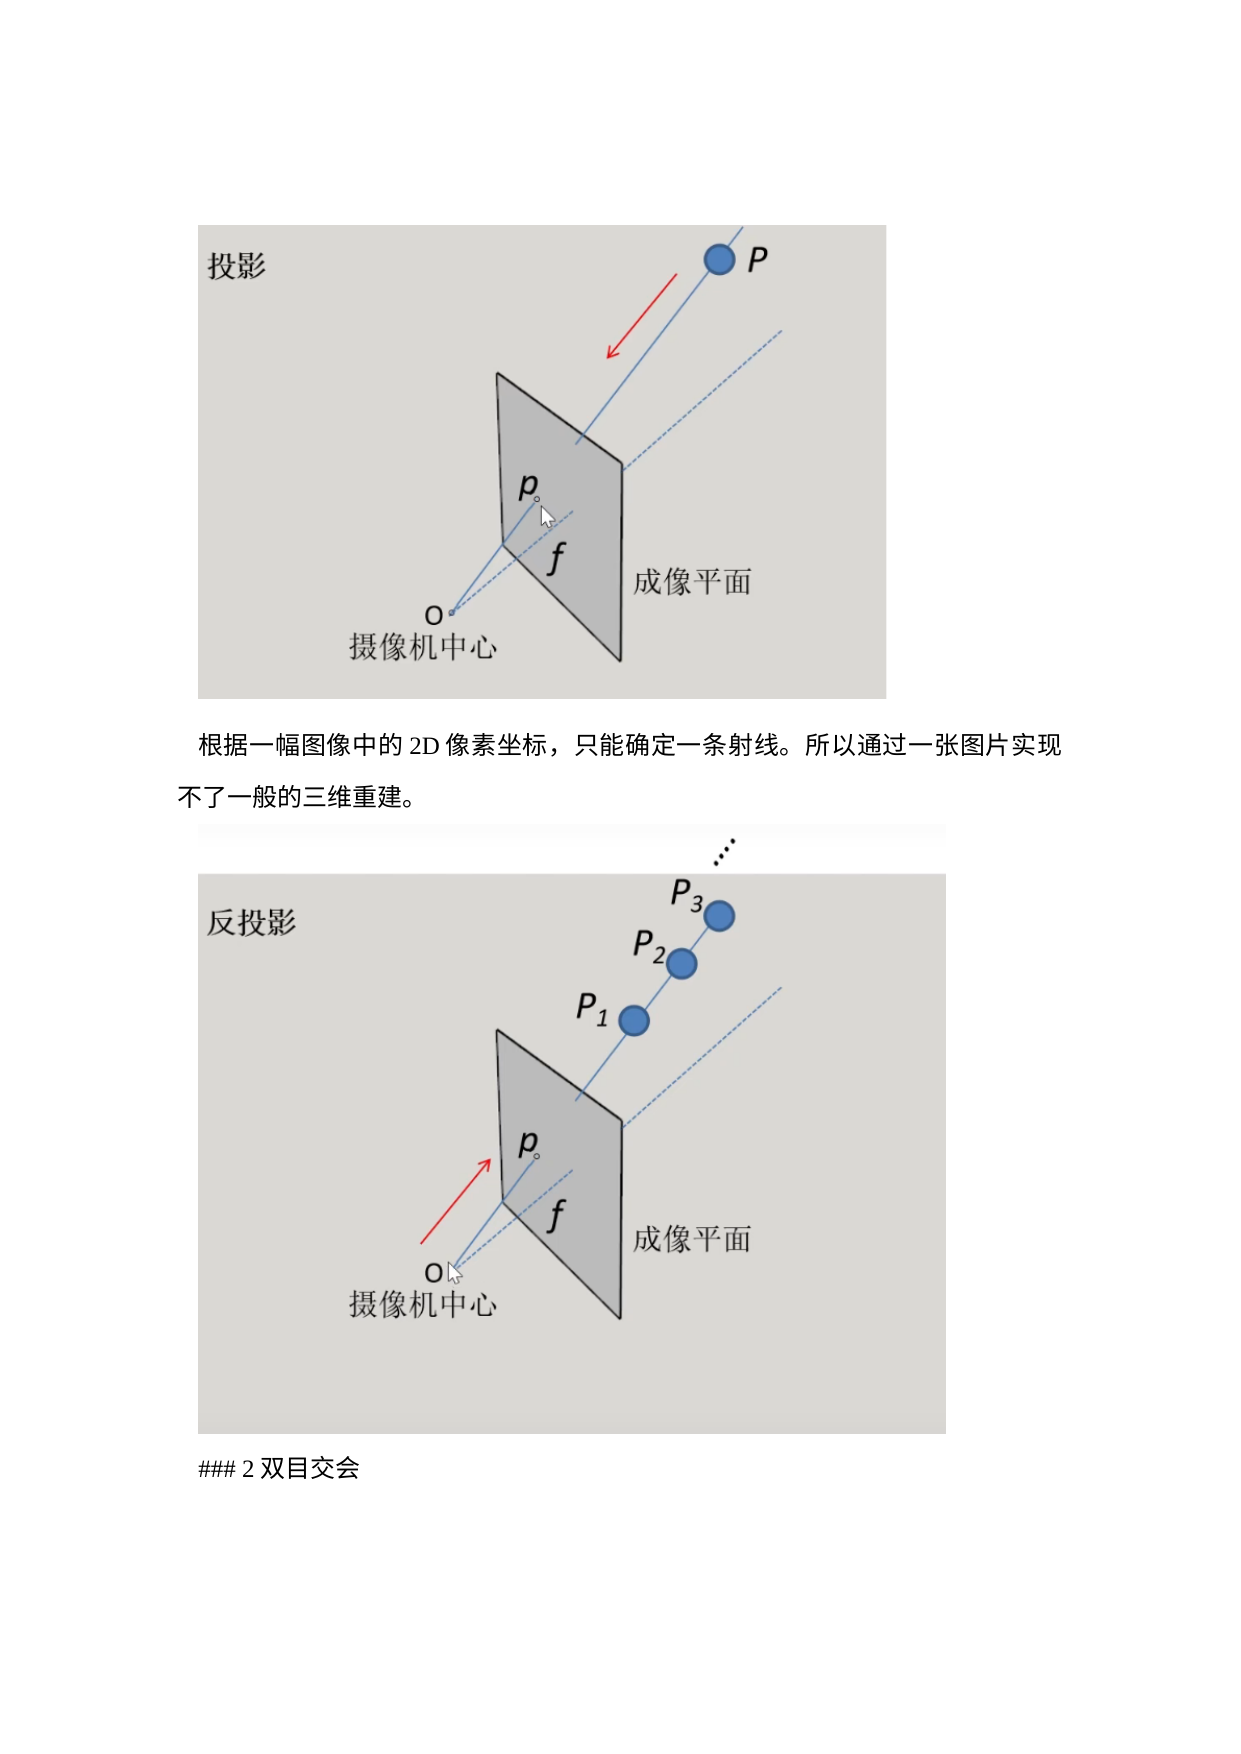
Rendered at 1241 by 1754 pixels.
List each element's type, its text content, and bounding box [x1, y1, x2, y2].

picture [198, 225, 887, 699]
picture [198, 824, 946, 1434]
text 根据一幅图像中的2D像素坐标，只能确定一条射线。所以通过一张图片实现不了一般的三维重建。 [177, 723, 1063, 816]
text ### 2 双目交会 [177, 1446, 1063, 1487]
